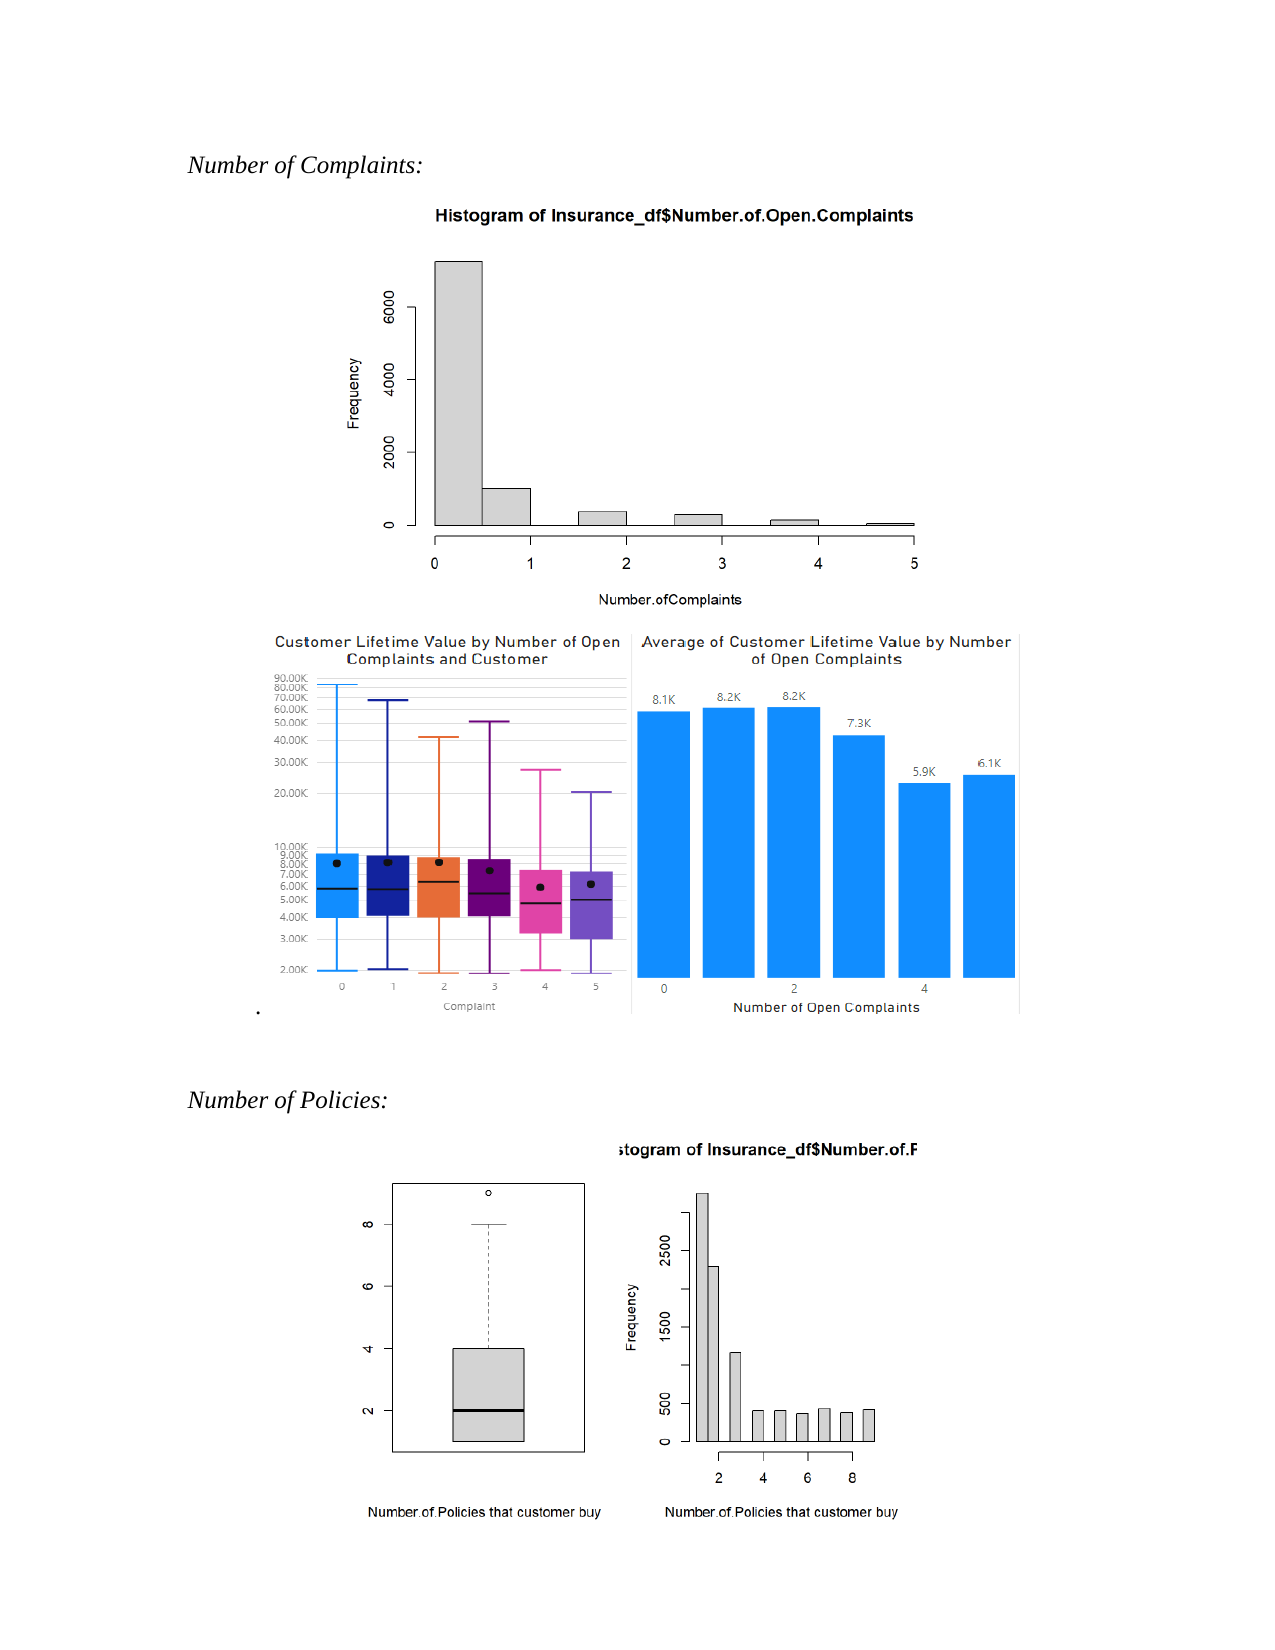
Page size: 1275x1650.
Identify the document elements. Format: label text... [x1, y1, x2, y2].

text Number of Policies: [187, 1085, 1125, 1114]
picture [333, 197, 942, 616]
picture [351, 1133, 924, 1524]
text Number of Complaints: [187, 150, 1125, 179]
picture [266, 634, 1020, 1014]
